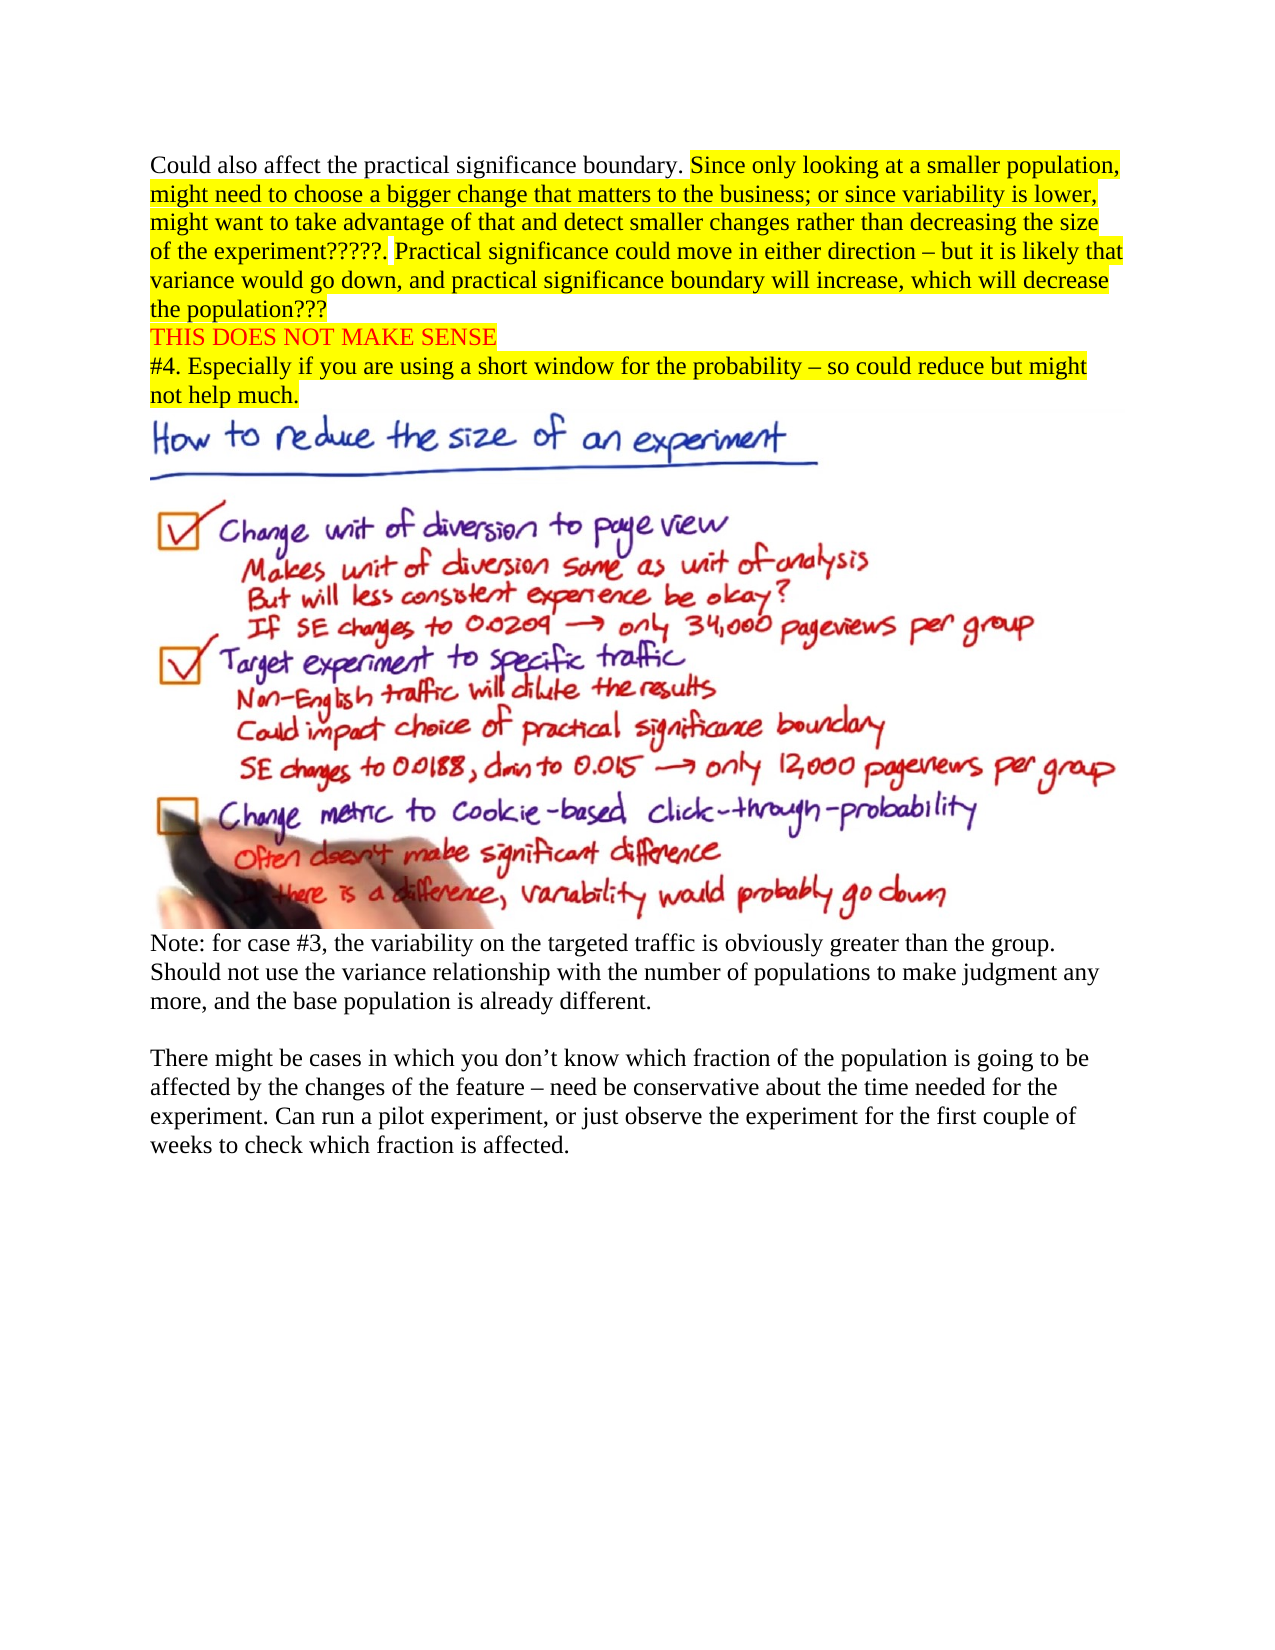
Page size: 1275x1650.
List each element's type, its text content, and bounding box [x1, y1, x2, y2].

picture [150, 408, 1125, 929]
text Note: for case #3, the variability on the targeted traffic is obviously greater than the group. Should not use the variance relationship with the number of populations to make judgment any more, and the base population is already different. [150, 929, 1125, 1015]
text Could also affect the practical significance boundary. Since only looking at a smaller population, might need to choose a bigger change that matters to the business; or since variability is lower, might want to take advantage of that and detect smaller changes rather than decreasing the size of the experiment?????. Practical significance could move in either direction – but it is likely that variance would go down, and practical significance boundary will increase, which will decrease the population??? [150, 150, 1125, 322]
text There might be cases in which you don’t know which fraction of the population is going to be affected by the changes of the feature – need be conservative about the time needed for the experiment. Can run a pilot experiment, or just observe the experiment for the first couple of weeks to check which fraction is affected. [150, 1043, 1125, 1158]
text #4. Especially if you are using a short window for the probability – so could reduce but might not help much. [299, 351, 1125, 408]
text THIS DOES NOT MAKE SENSE [150, 322, 1125, 351]
